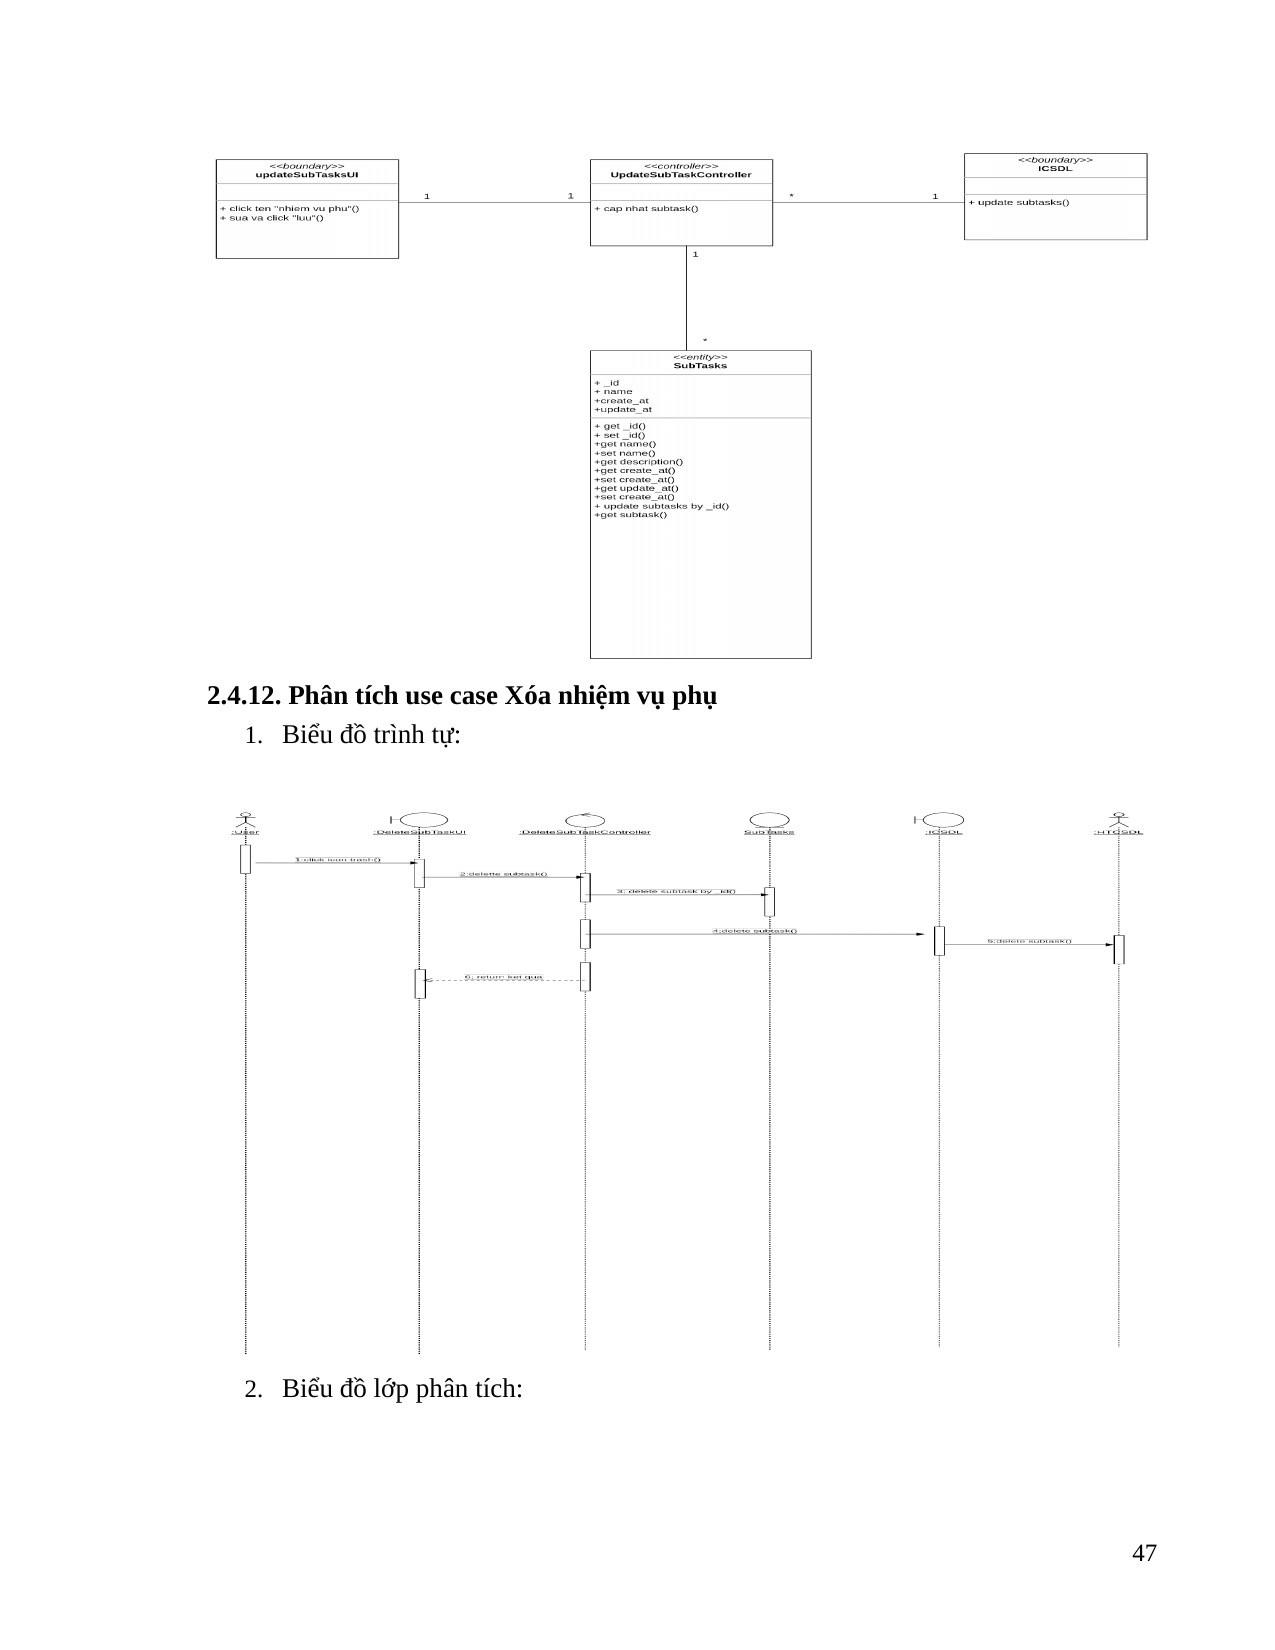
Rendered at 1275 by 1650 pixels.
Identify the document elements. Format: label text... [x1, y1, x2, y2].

list Biểu đồ trình tự: [244, 718, 1157, 750]
picture [206, 147, 1157, 665]
picture [206, 809, 1157, 1358]
subtitle 2.4.12. Phân tích use case Xóa nhiệm vụ phụ [207, 679, 1157, 710]
list Biểu đồ lớp phân tích: [244, 1372, 1157, 1403]
